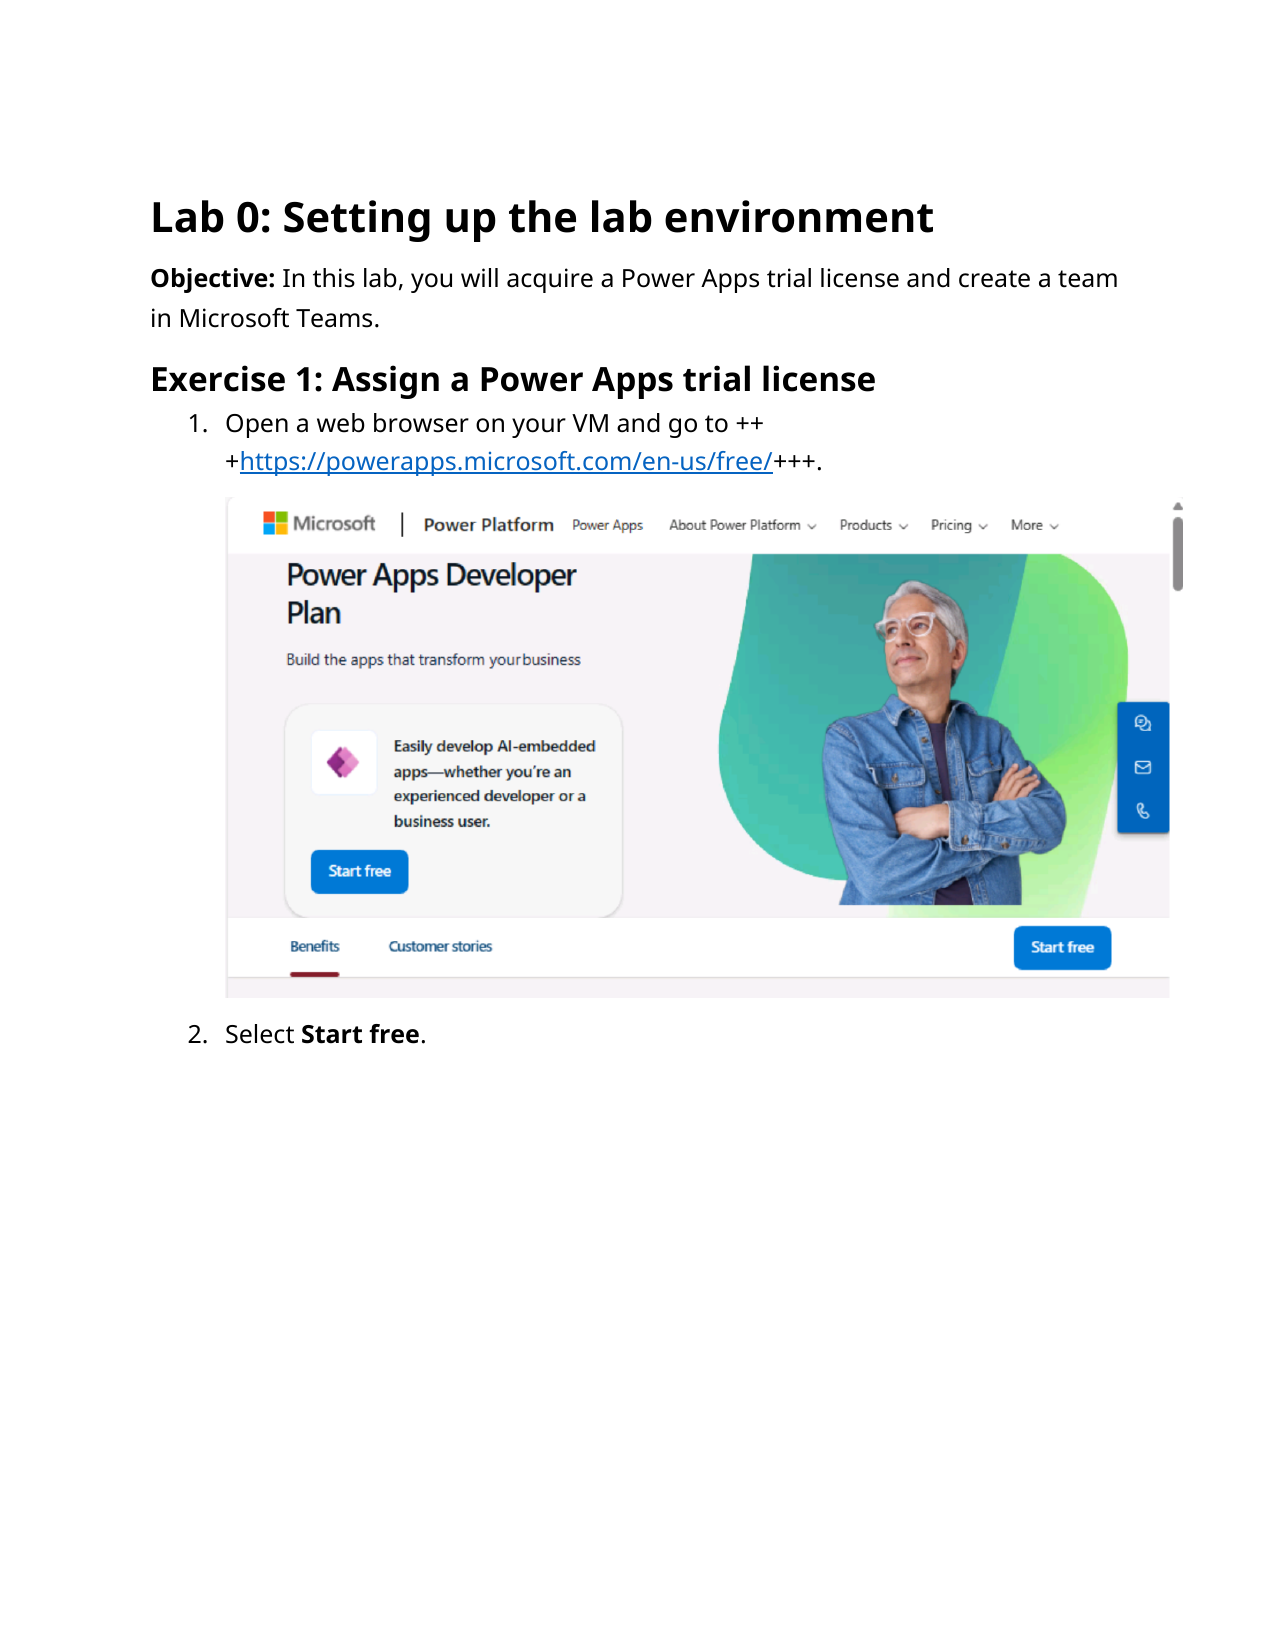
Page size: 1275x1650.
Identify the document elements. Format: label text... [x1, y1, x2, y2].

subtitle Exercise 1: Assign a Power Apps trial license [150, 356, 1125, 401]
list Open a web browser on your VM and go to +++https://powerapps.microsoft.com/en-us/free/+++. [187, 406, 1120, 477]
text Objective: In this lab, you will acquire a Power Apps trial license and create a team in Microsoft Teams. [150, 261, 1125, 334]
subtitle Lab 0: Setting up the lab environment [150, 187, 1125, 244]
picture [225, 497, 1183, 998]
list Select Start free. [187, 1017, 1120, 1051]
